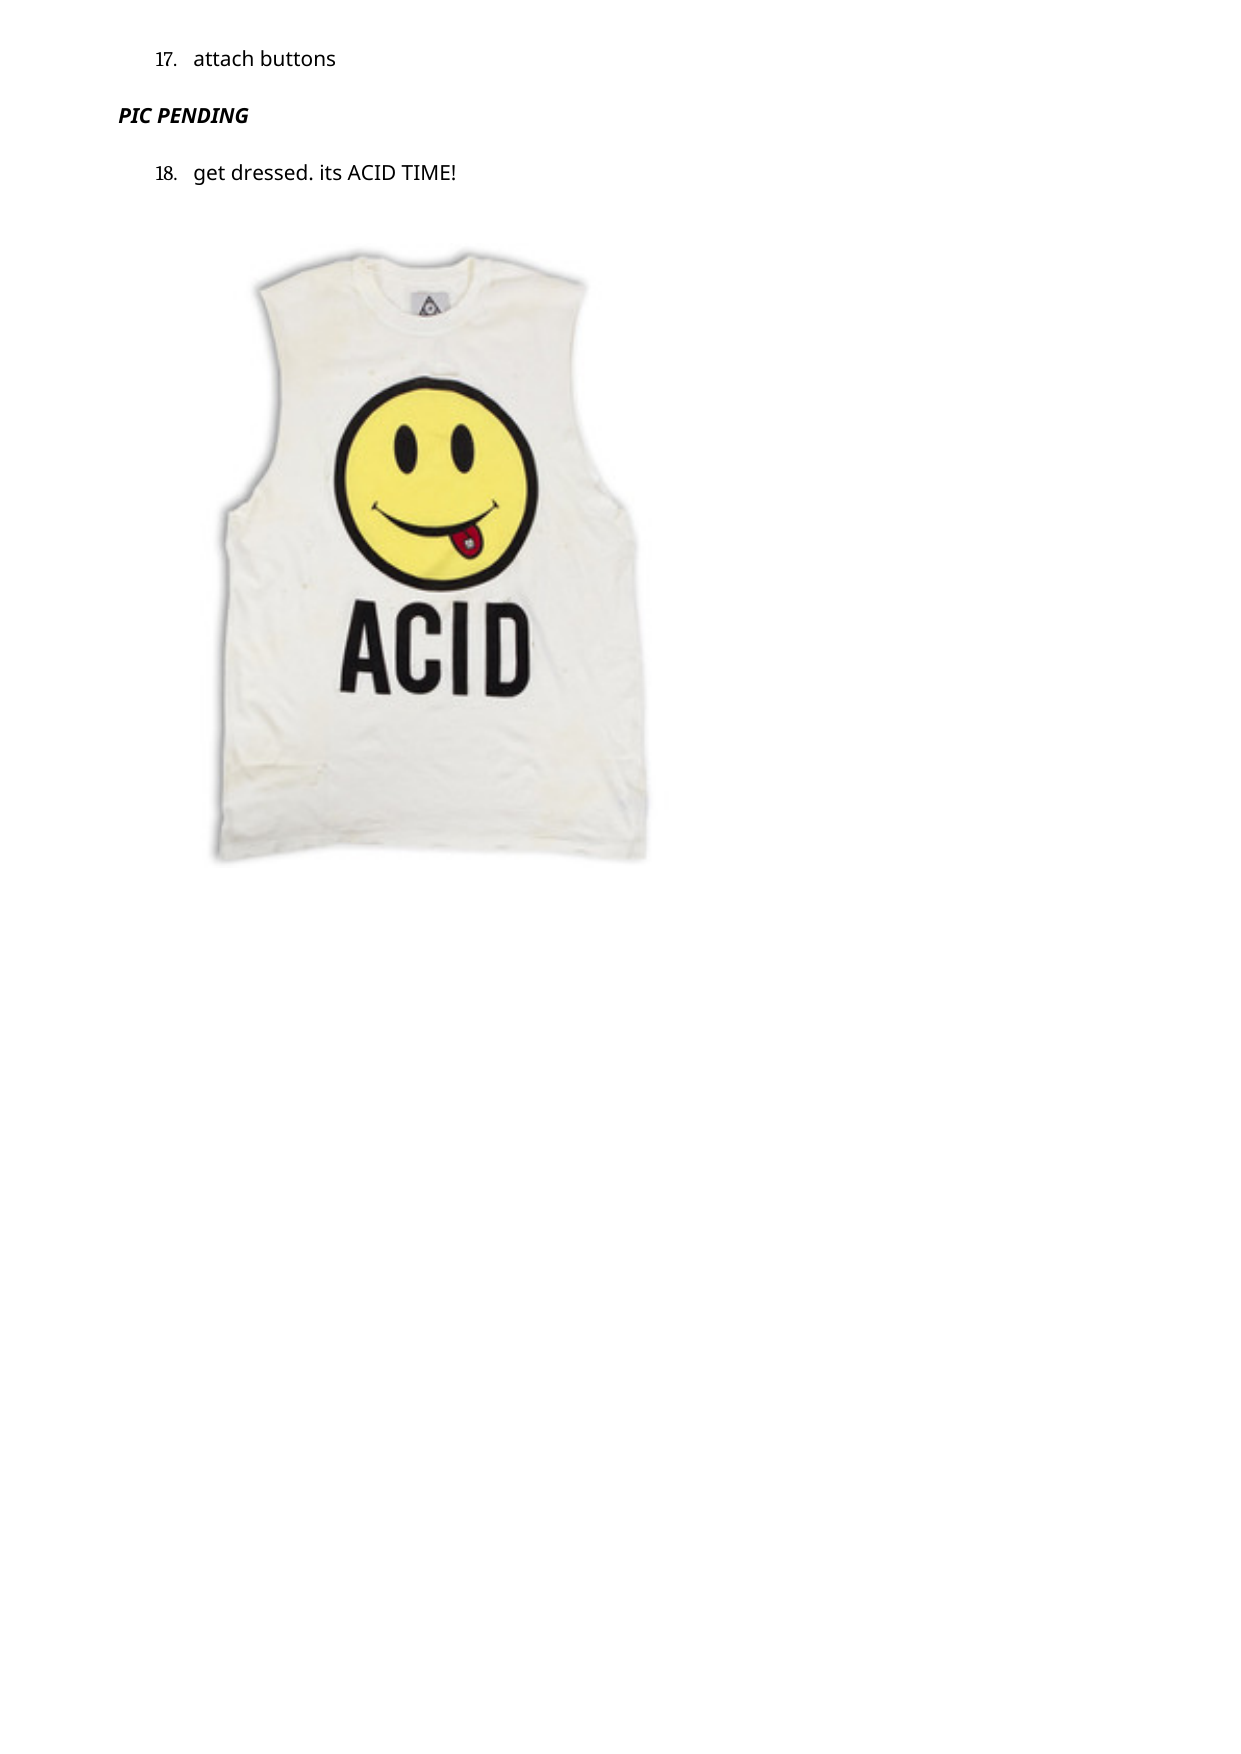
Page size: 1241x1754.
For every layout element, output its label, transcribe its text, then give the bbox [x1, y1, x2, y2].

text PIC PENDING [118, 101, 1122, 130]
picture [118, 243, 743, 868]
list get dressed. its ACID TIME! [156, 158, 1122, 187]
list attach buttons [156, 44, 1122, 73]
